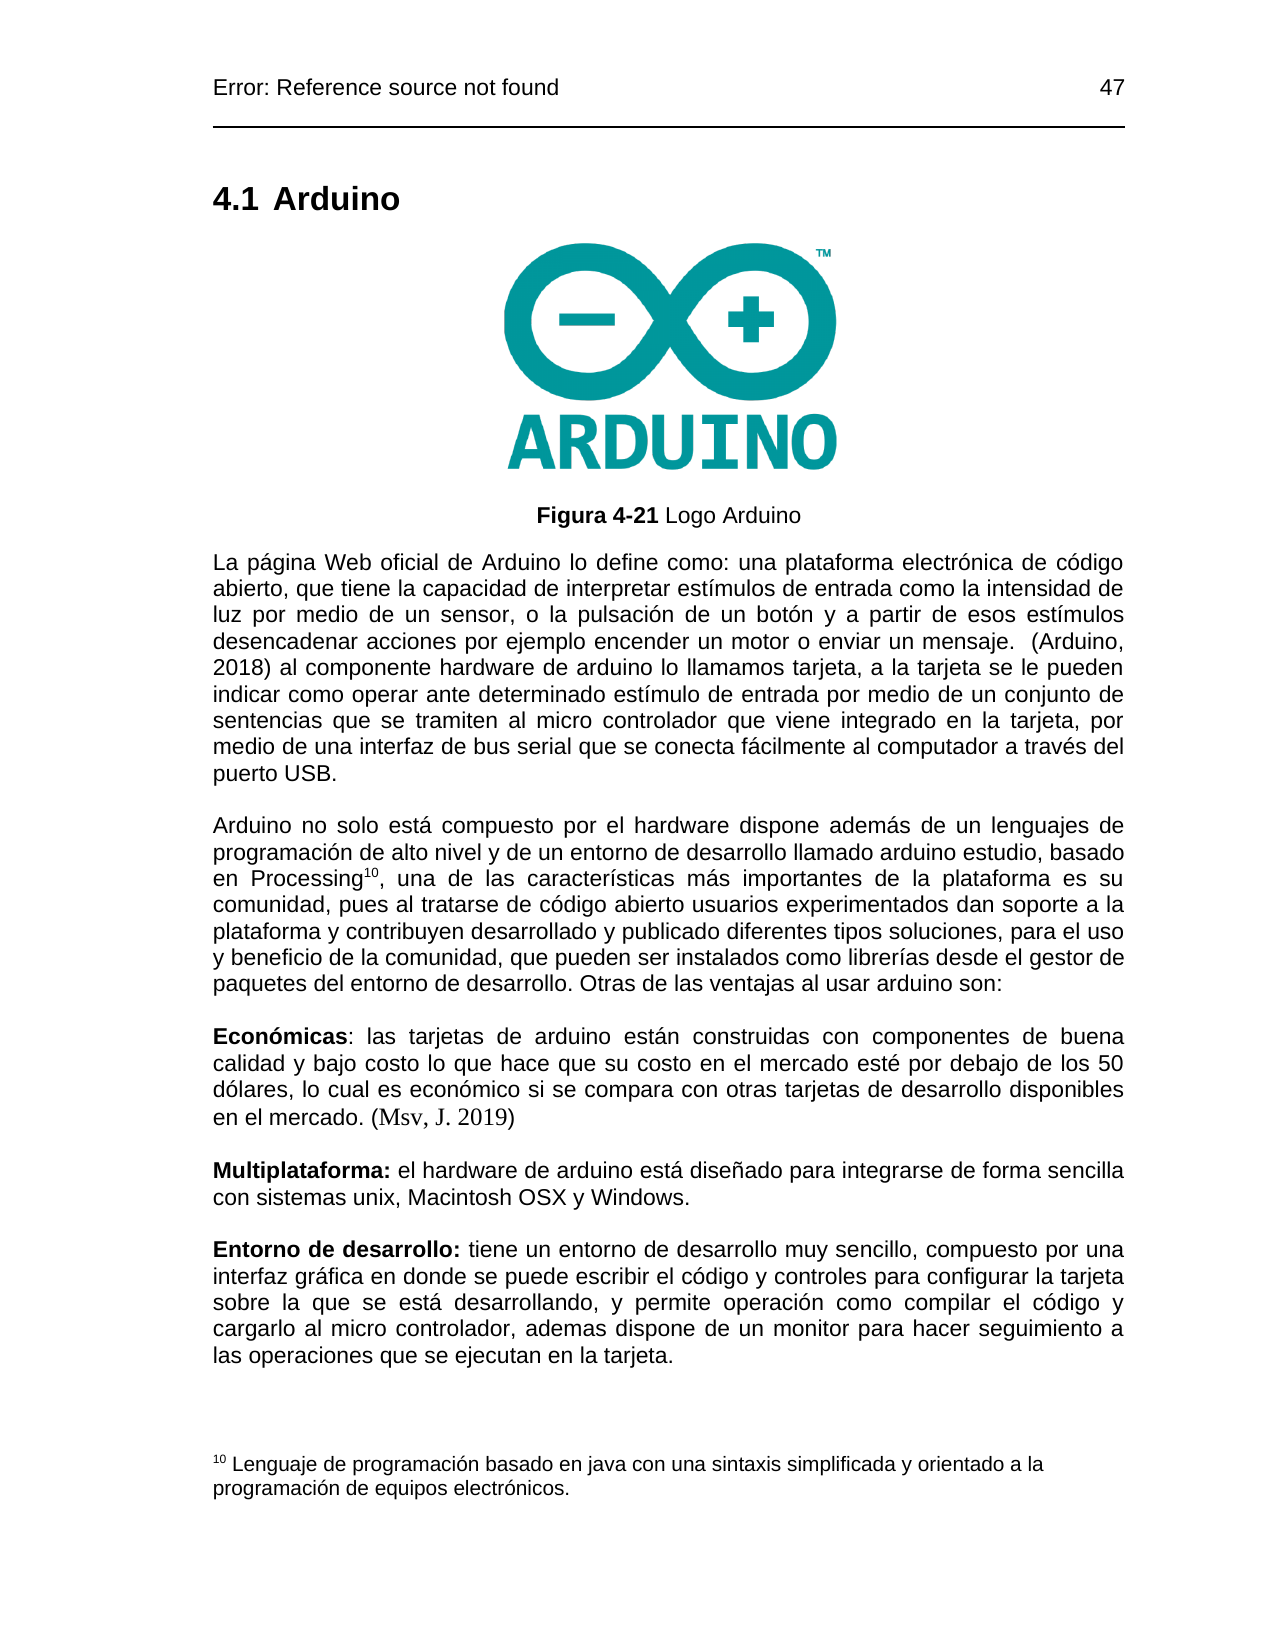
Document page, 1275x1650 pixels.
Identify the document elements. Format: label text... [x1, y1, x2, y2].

list Entorno de desarrollo: tiene un entorno de desarrollo muy sencillo, compuesto por una interfaz gráfica en donde se puede escribir el código y controles para configurar la tarjeta sobre la que se está desarrollando, y permite operación como compilar el código y cargarlo al micro controlador, ademas dispone de un monitor para hacer seguimiento a las operaciones que se ejecutan en la tarjeta. [213, 1236, 1125, 1368]
list La página Web oficial de Arduino lo define como: una plataforma electrónica de código abierto, que tiene la capacidad de interpretar estímulos de entrada como la intensidad de luz por medio de un sensor, o la pulsación de un botón y a partir de esos estímulos desencadenar acciones por ejemplo encender un motor o enviar un mensaje. (Arduino, 2018) al componente hardware de arduino lo llamamos tarjeta, a la tarjeta se le pueden indicar como operar ante determinado estímulo de entrada por medio de un conjunto de sentencias que se tramiten al micro controlador que viene integrado en la tarjeta, por medio de una interfaz de bus serial que se conecta fácilmente al computador a través del puerto USB. [213, 549, 1125, 786]
list Económicas: las tarjetas de arduino están construidas con componentes de buena calidad y bajo costo lo que hace que su costo en el mercado esté por debajo de los 50 dólares, lo cual es económico si se compara con otras tarjetas de desarrollo disponibles en el mercado. (Msv, J. 2019) [213, 1023, 1125, 1131]
subtitle Arduino [213, 178, 1125, 217]
picture [456, 237, 882, 477]
list Arduino no solo está compuesto por el hardware dispone además de un lenguajes de programación de alto nivel y de un entorno de desarrollo llamado arduino estudio, basado en Processing, una de las características más importantes de la plataforma es su comunidad, pues al tratarse de código abierto usuarios experimentados dan soporte a la plataforma y contribuyen desarrollado y publicado diferentes tipos soluciones, para el uso y beneficio de la comunidad, que pueden ser instalados como librerías desde el gestor de paquetes del entorno de desarrollo. Otras de las ventajas al usar arduino son: [213, 812, 1125, 997]
list Multiplataforma: el hardware de arduino está diseñado para integrarse de forma sencilla con sistemas unix, Macintosh OSX y Windows. [213, 1157, 1125, 1210]
